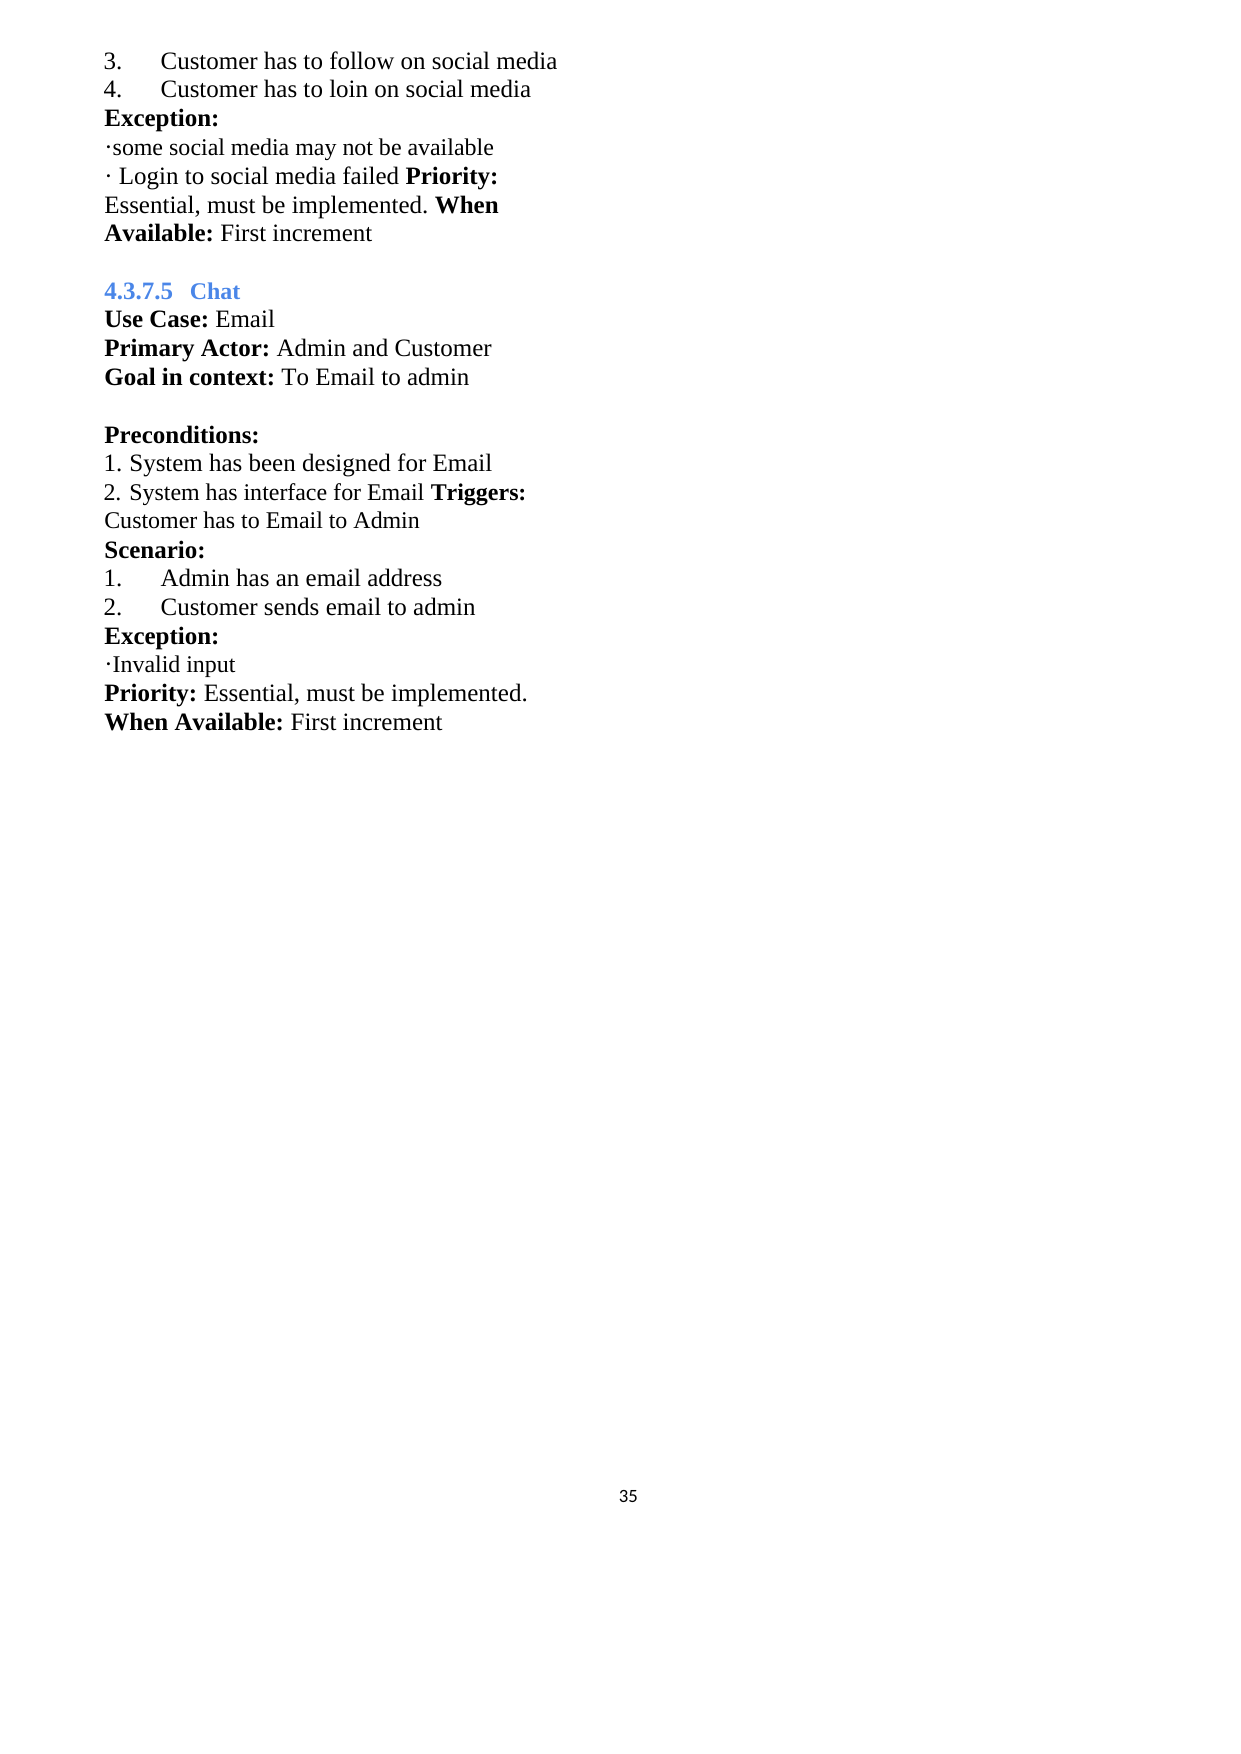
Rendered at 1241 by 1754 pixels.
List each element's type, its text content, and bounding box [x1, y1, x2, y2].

text Exception: [104, 621, 1090, 649]
list Customer sends email to admin [103, 592, 1090, 620]
text 35 [103, 1484, 637, 1507]
list System has interface for Email Triggers: Customer has to Email to Admin [103, 478, 539, 534]
text 4.3.7.5 Chat [104, 276, 1090, 305]
list Customer has to follow on social media [103, 46, 1090, 75]
text Use Case: Email [104, 305, 1090, 333]
text Preconditions: [104, 420, 1090, 449]
text · Login to social media failed Priority: Essential, must be implemented. When Available: First increment [104, 162, 527, 247]
text Primary Actor: Admin and Customer [104, 333, 1090, 362]
list System has been designed for Email [103, 449, 1090, 477]
text ·Invalid input [104, 649, 1090, 678]
text Priority: Essential, must be implemented. [104, 678, 1090, 707]
text When Available: First increment [104, 707, 1090, 736]
text ·some social media may not be available [104, 132, 1090, 161]
list Customer has to loin on social media [103, 75, 1090, 103]
text Goal in context: To Email to admin [104, 362, 1090, 391]
text Exception: [104, 103, 1090, 132]
text Scenario: [104, 535, 1090, 563]
list Admin has an email address [103, 563, 1090, 592]
